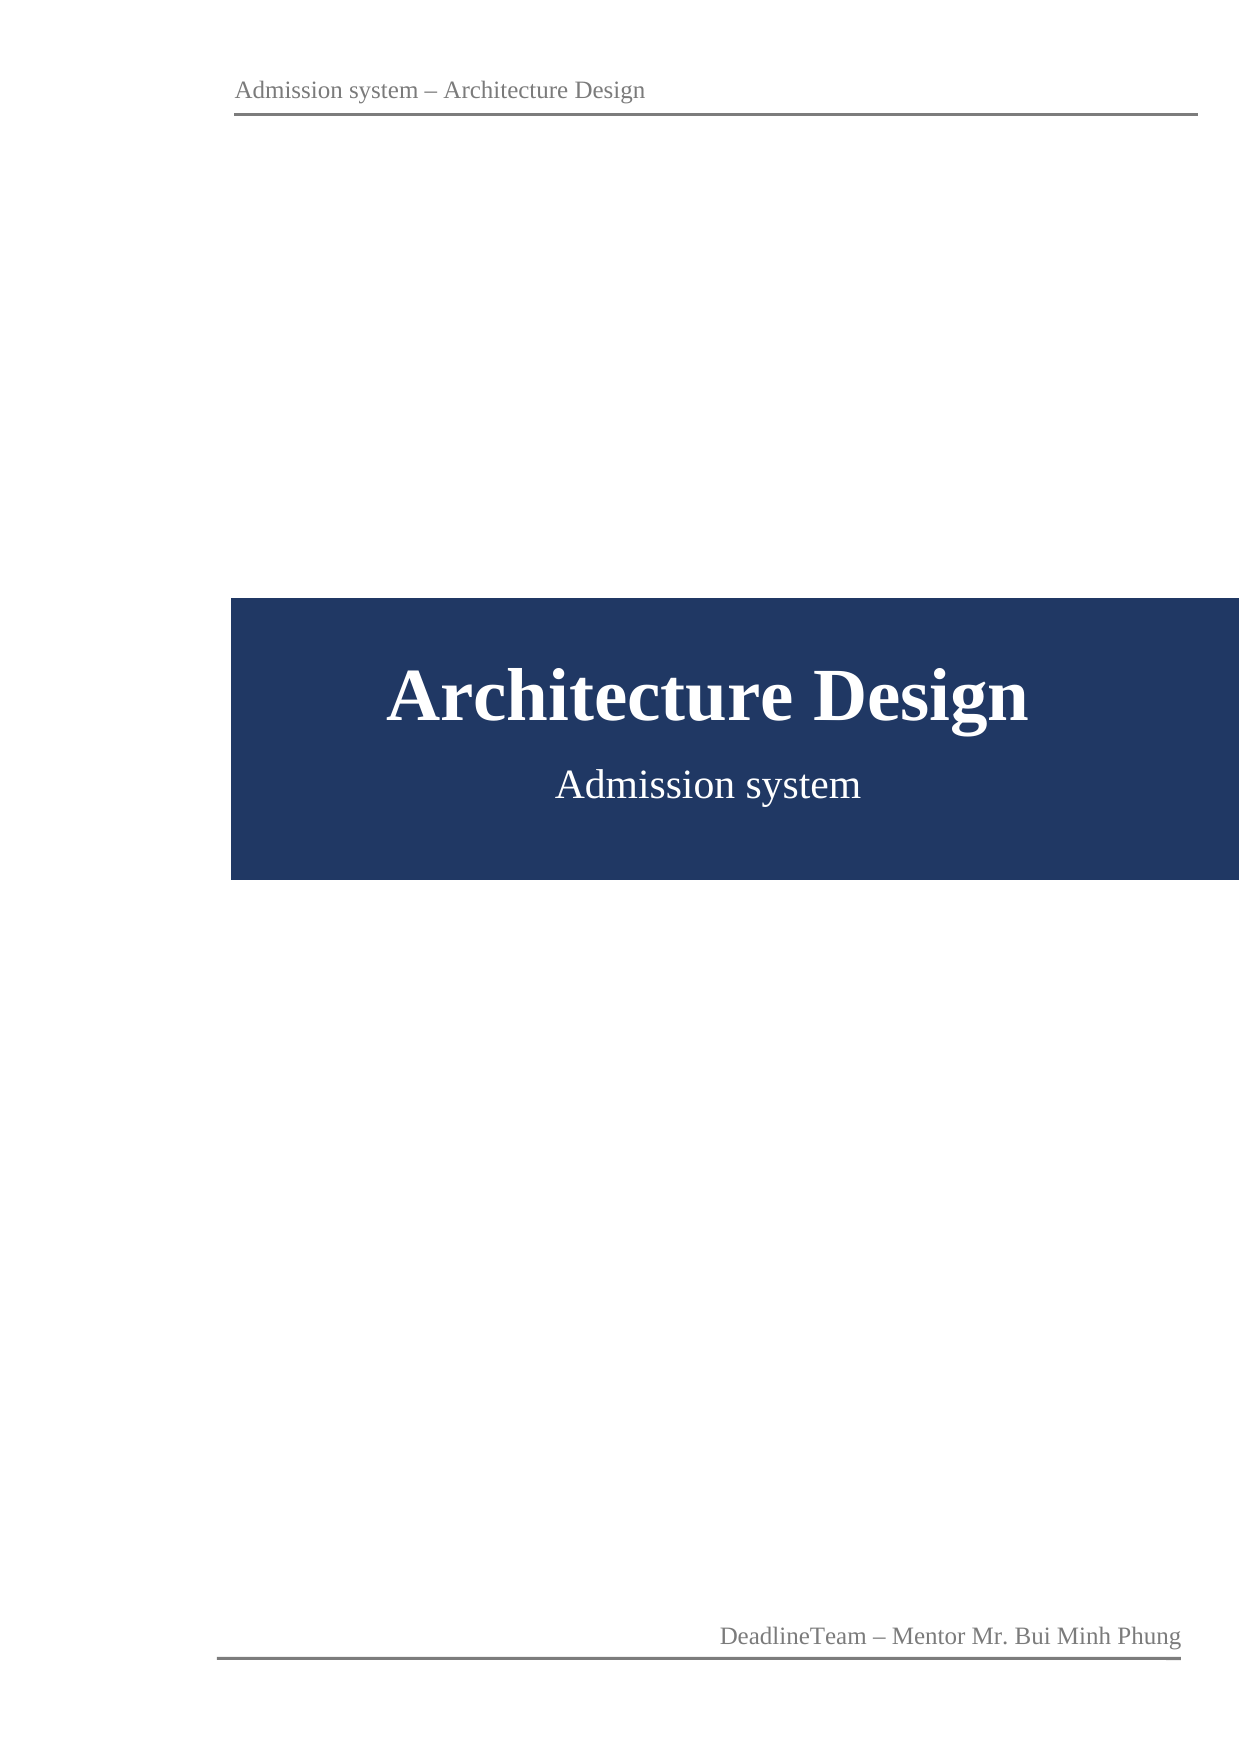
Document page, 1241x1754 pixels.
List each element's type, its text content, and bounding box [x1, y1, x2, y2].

text Architecture Design [234, 650, 1181, 736]
text Admission system [234, 760, 1181, 808]
